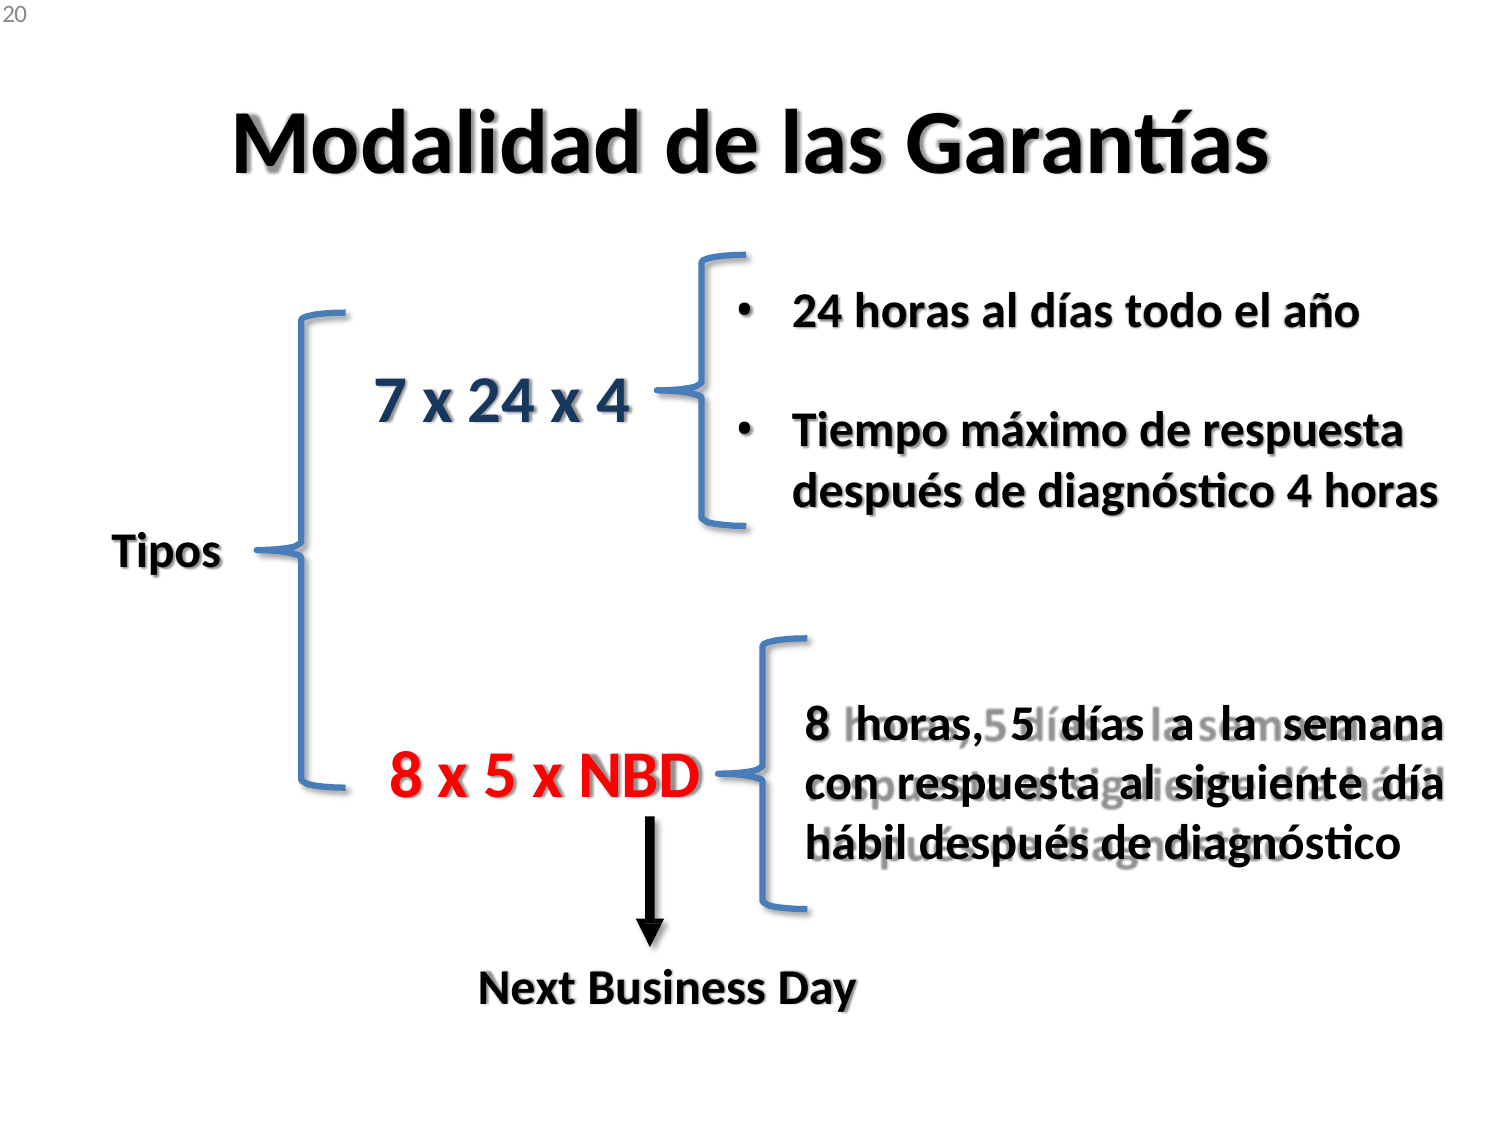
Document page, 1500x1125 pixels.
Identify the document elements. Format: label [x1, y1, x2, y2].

picture [390, 750, 705, 801]
picture [79, 308, 357, 802]
picture [236, 54, 1332, 542]
picture [1334, 839, 1344, 847]
picture [760, 382, 1473, 554]
picture [793, 262, 1394, 374]
picture [1382, 839, 1393, 847]
picture [710, 630, 1490, 925]
picture [480, 812, 860, 1015]
picture [793, 299, 808, 323]
picture [375, 375, 635, 425]
